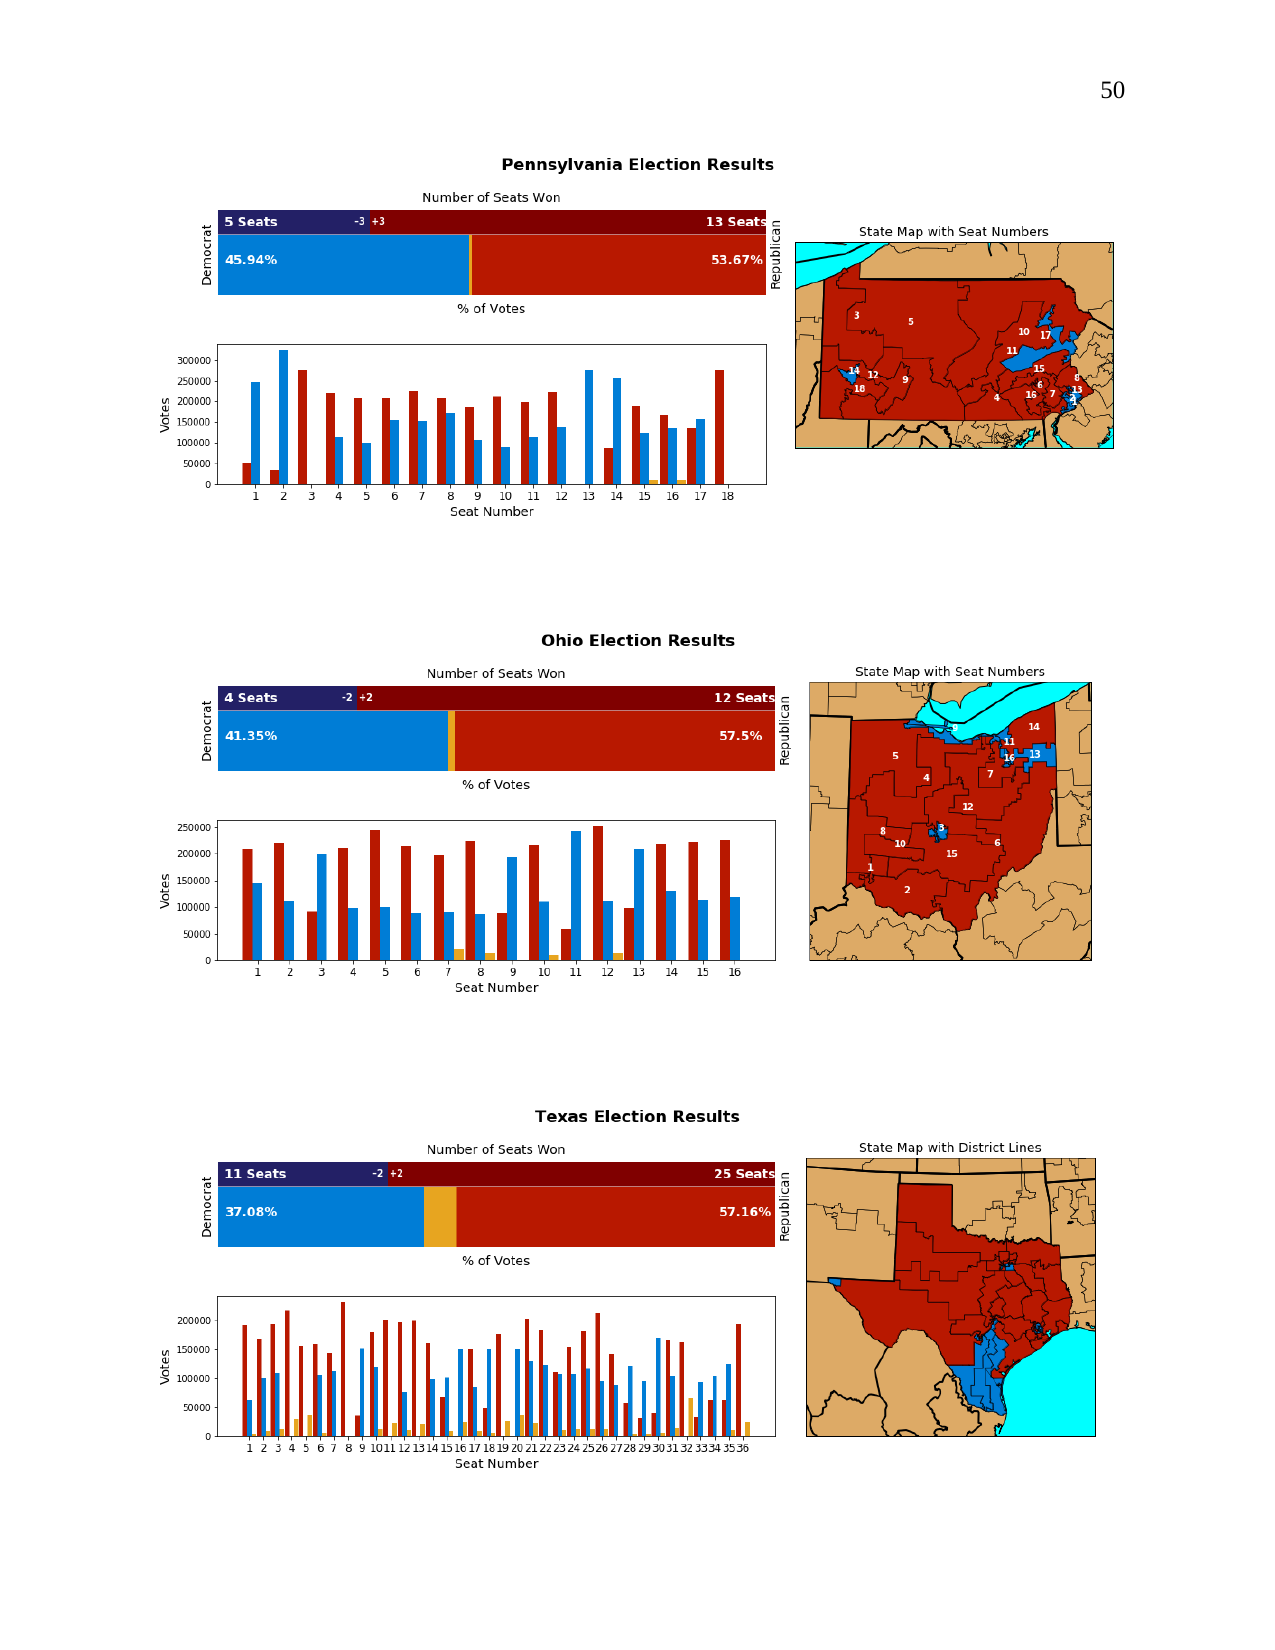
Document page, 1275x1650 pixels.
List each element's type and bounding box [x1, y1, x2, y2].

picture [150, 1101, 1125, 1492]
picture [150, 150, 1125, 540]
picture [150, 626, 1125, 1016]
